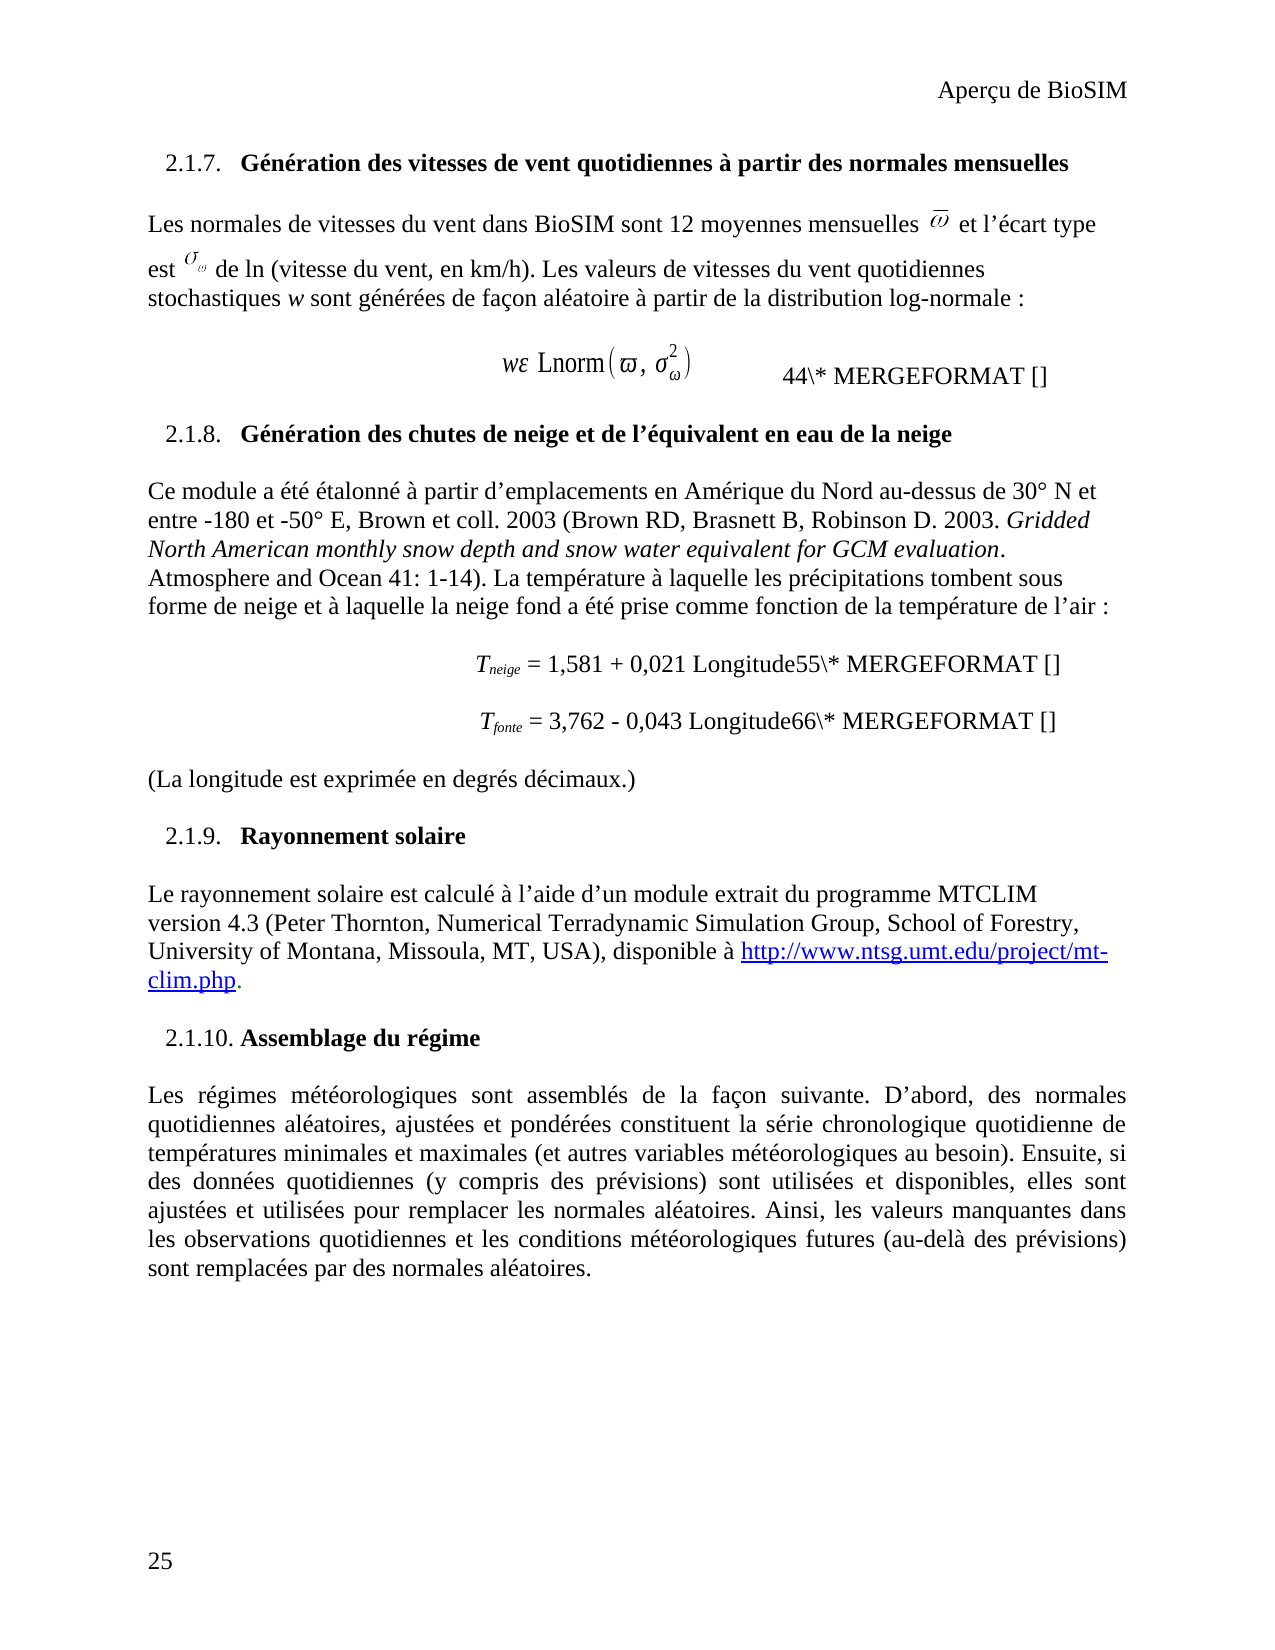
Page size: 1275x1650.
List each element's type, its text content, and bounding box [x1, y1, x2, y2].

text Tfonte = 3,762 - 0,043 Longitude [148, 706, 1127, 735]
text Le rayonnement solaire est calculé à l’aide d’un module extrait du programme MTCLIM version 4.3 (Peter Thornton, Numerical Terradynamic Simulation Group, School of Forestry, University of Montana, Missoula, MT, USA), disponible à http://www.ntsg.umt.edu/project/mt-clim.php. [148, 879, 1127, 994]
subtitle Génération des vitesses de vent quotidiennes à partir des normales mensuelles [165, 148, 1127, 176]
text Les régimes météorologiques sont assemblés de la façon suivante. D’abord, des normales quotidiennes aléatoires, ajustées et pondérées constituent la série chronologique quotidienne de températures minimales et maximales (et autres variables météorologiques au besoin). Ensuite, si des données quotidiennes (y compris des prévisions) sont utilisées et disponibles, elles sont ajustées et utilisées pour remplacer les normales aléatoires. Ainsi, les valeurs manquantes dans les observations quotidiennes et les conditions météorologiques futures (au-delà des prévisions) sont remplacées par des normales aléatoires. [148, 1080, 1127, 1281]
subtitle Rayonnement solaire [165, 821, 1127, 850]
subtitle Génération des chutes de neige et de l’équivalent en eau de la neige [165, 419, 1127, 448]
subtitle Assemblage du régime [165, 1023, 1127, 1051]
text Tneige = 1,581 + 0,021 Longitude [148, 649, 1127, 678]
text Ce module a été étalonné à partir d’emplacements en Amérique du Nord au-dessus de 30° N et entre -180 et -50° E, Brown et coll. 2003 (Brown RD, Brasnett B, Robinson D. 2003. Gridded North American monthly snow depth and snow water equivalent for GCM evaluation. Atmosphere and Ocean 41: 1-14). La température à laquelle les précipitations tombent sous forme de neige et à laquelle la neige fond a été prise comme fonction de la température de l’air : [148, 476, 1127, 620]
text Les normales de vitesses du vent dans BioSIM sont 12 moyennes mensuelles et l’écart type est de ln (vitesse du vent, en km/h). Les valeurs de vitesses du vent quotidiennes stochastiques w sont générées de façon aléatoire à partir de la distribution log-normale : [148, 205, 1127, 312]
text (La longitude est exprimée en degrés décimaux.) [148, 764, 1127, 793]
